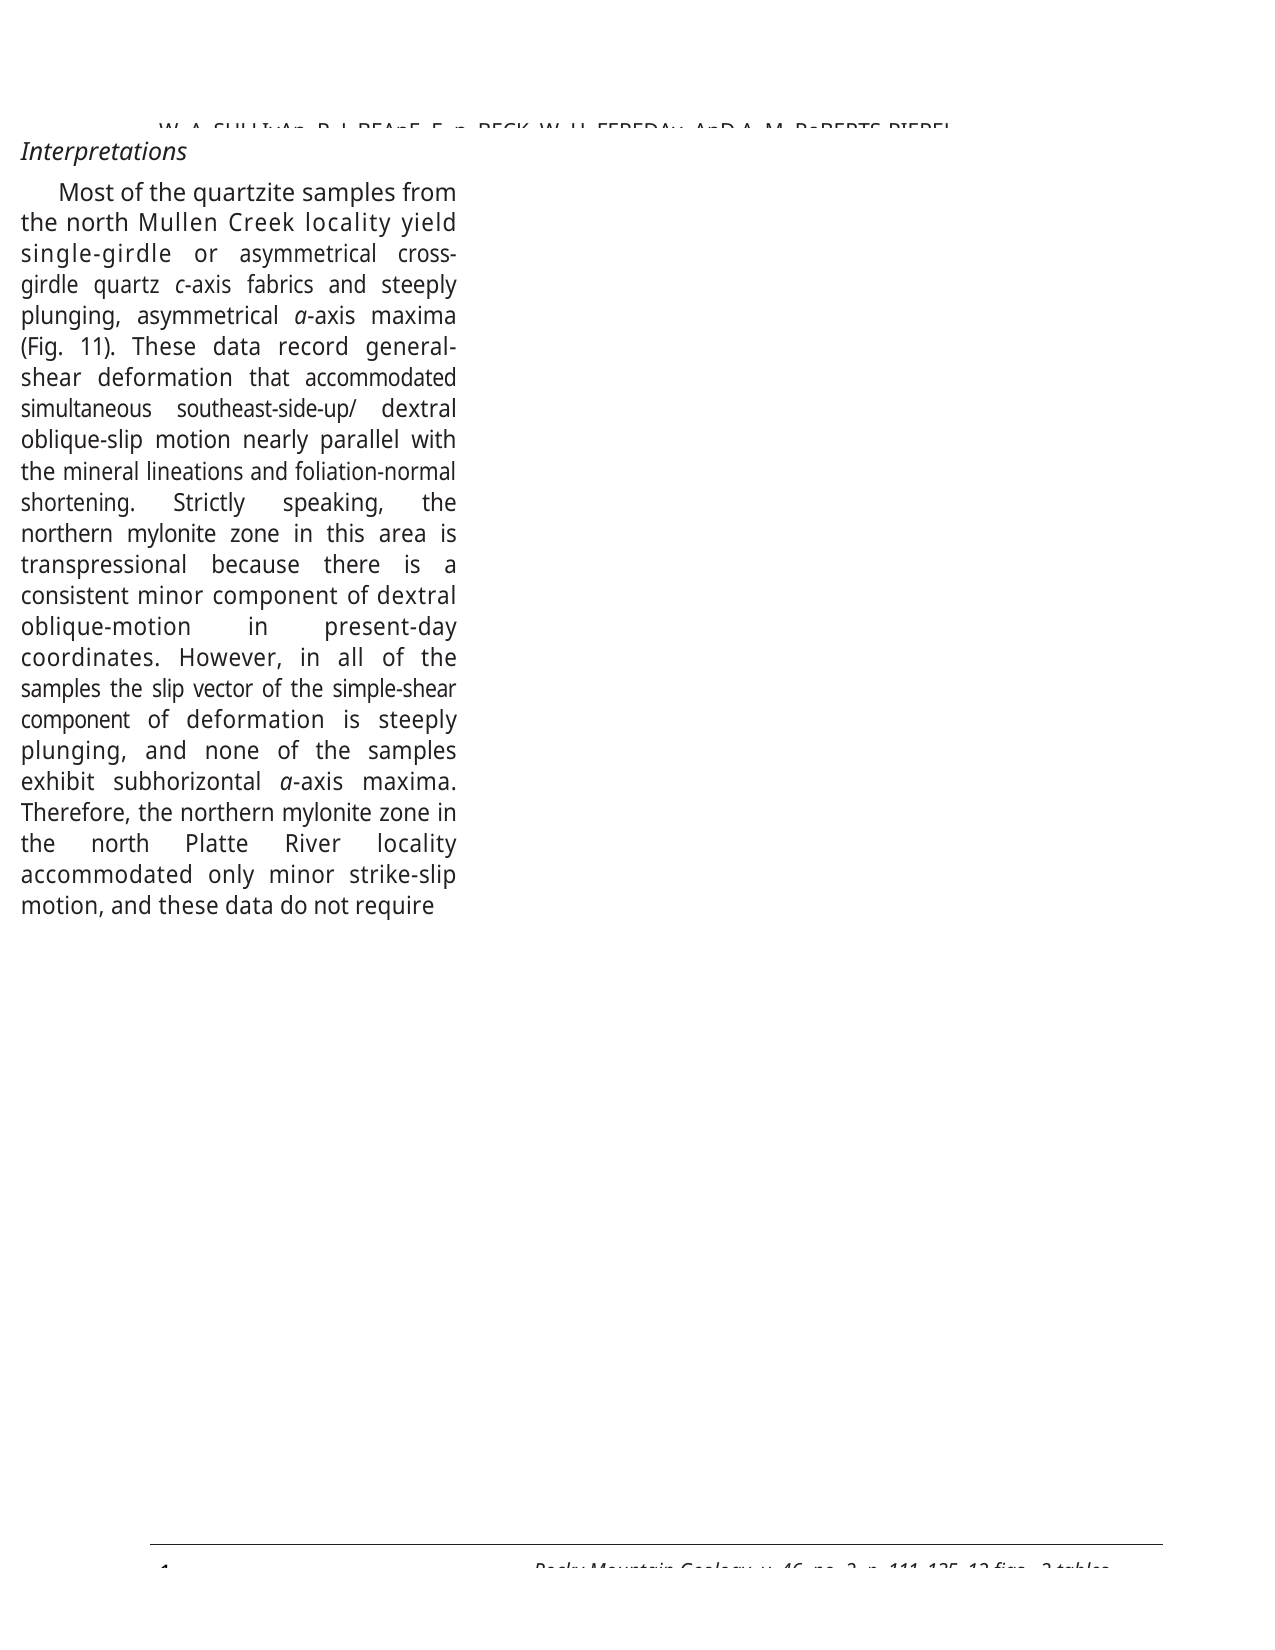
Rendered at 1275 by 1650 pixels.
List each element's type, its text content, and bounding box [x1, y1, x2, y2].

text Interpretations [21, 133, 606, 167]
text Most of the quartzite samples from the north Mullen Creek locality yield single-girdle or asymmetrical cross-girdle quartz c-axis fabrics and steeply plunging, asymmetrical a-axis maxima (Fig. 11). These data record general-shear deformation that accommodated simultaneous southeast-side-up/ dextral oblique-slip motion nearly parallel with the mineral lineations and foliation-normal shortening. Strictly speaking, the northern mylonite zone in this area is transpressional because there is a consistent minor component of dextral oblique-motion in present-day coordinates. However, in all of the samples the slip vector of the simple-shear component of deformation is steeply plunging, and none of the samples exhibit subhorizontal a-axis maxima. Therefore, the northern mylonite zone in the north Platte River locality accommodated only minor strike-slip motion, and these data do not require [21, 177, 457, 922]
